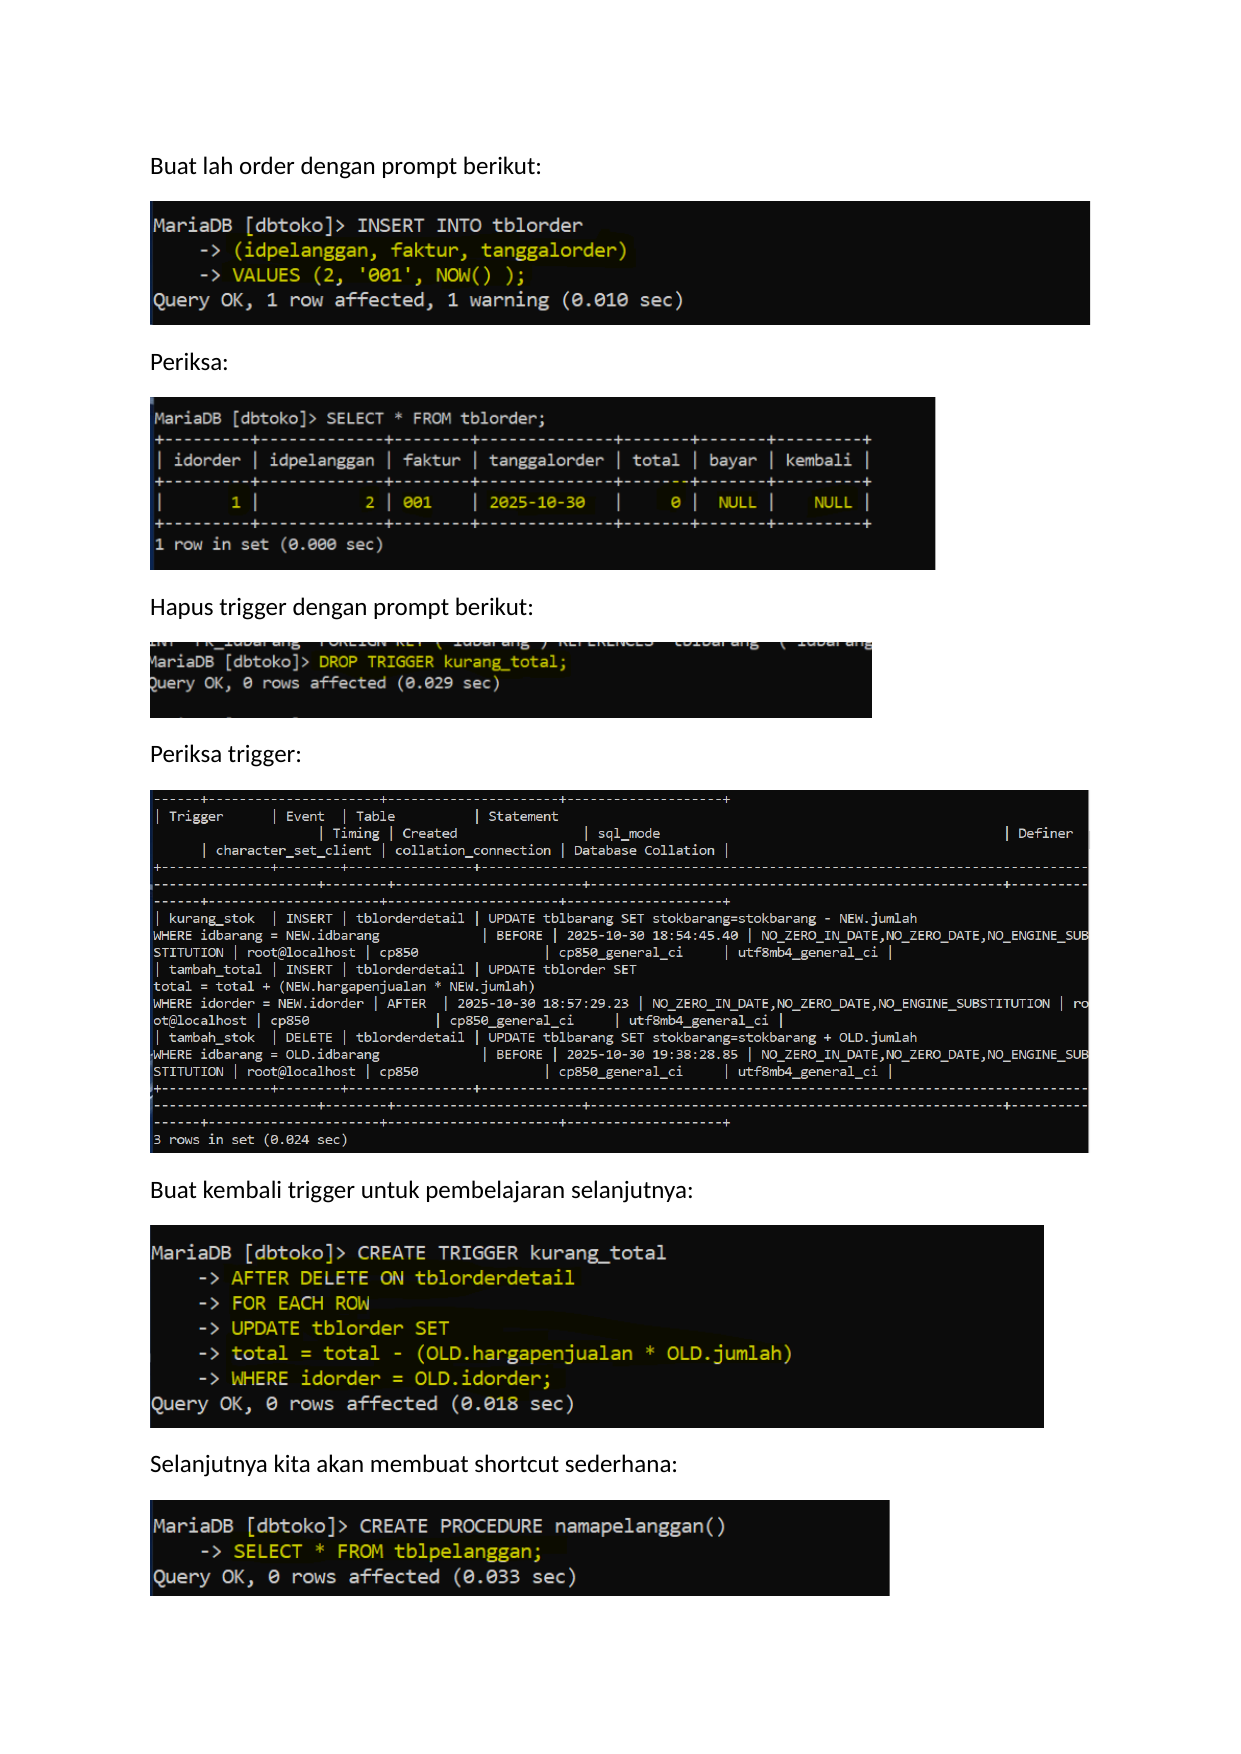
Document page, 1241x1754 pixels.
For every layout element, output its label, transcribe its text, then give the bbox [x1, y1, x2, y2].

picture [150, 1500, 890, 1596]
picture [150, 1225, 1044, 1428]
text Selanjutnya kita akan membuat shortcut sederhana: [150, 1449, 1090, 1479]
picture [150, 201, 1091, 325]
text Periksa trigger: [150, 738, 1090, 769]
text Hapus trigger dengan prompt berikut: [150, 591, 1090, 621]
text Buat kembali trigger untuk pembelajaran selanjutnya: [150, 1174, 1090, 1204]
picture [150, 397, 936, 570]
picture [150, 790, 1091, 1153]
picture [150, 642, 872, 718]
text Buat lah order dengan prompt berikut: [150, 150, 1090, 181]
text Periksa: [150, 346, 1090, 376]
